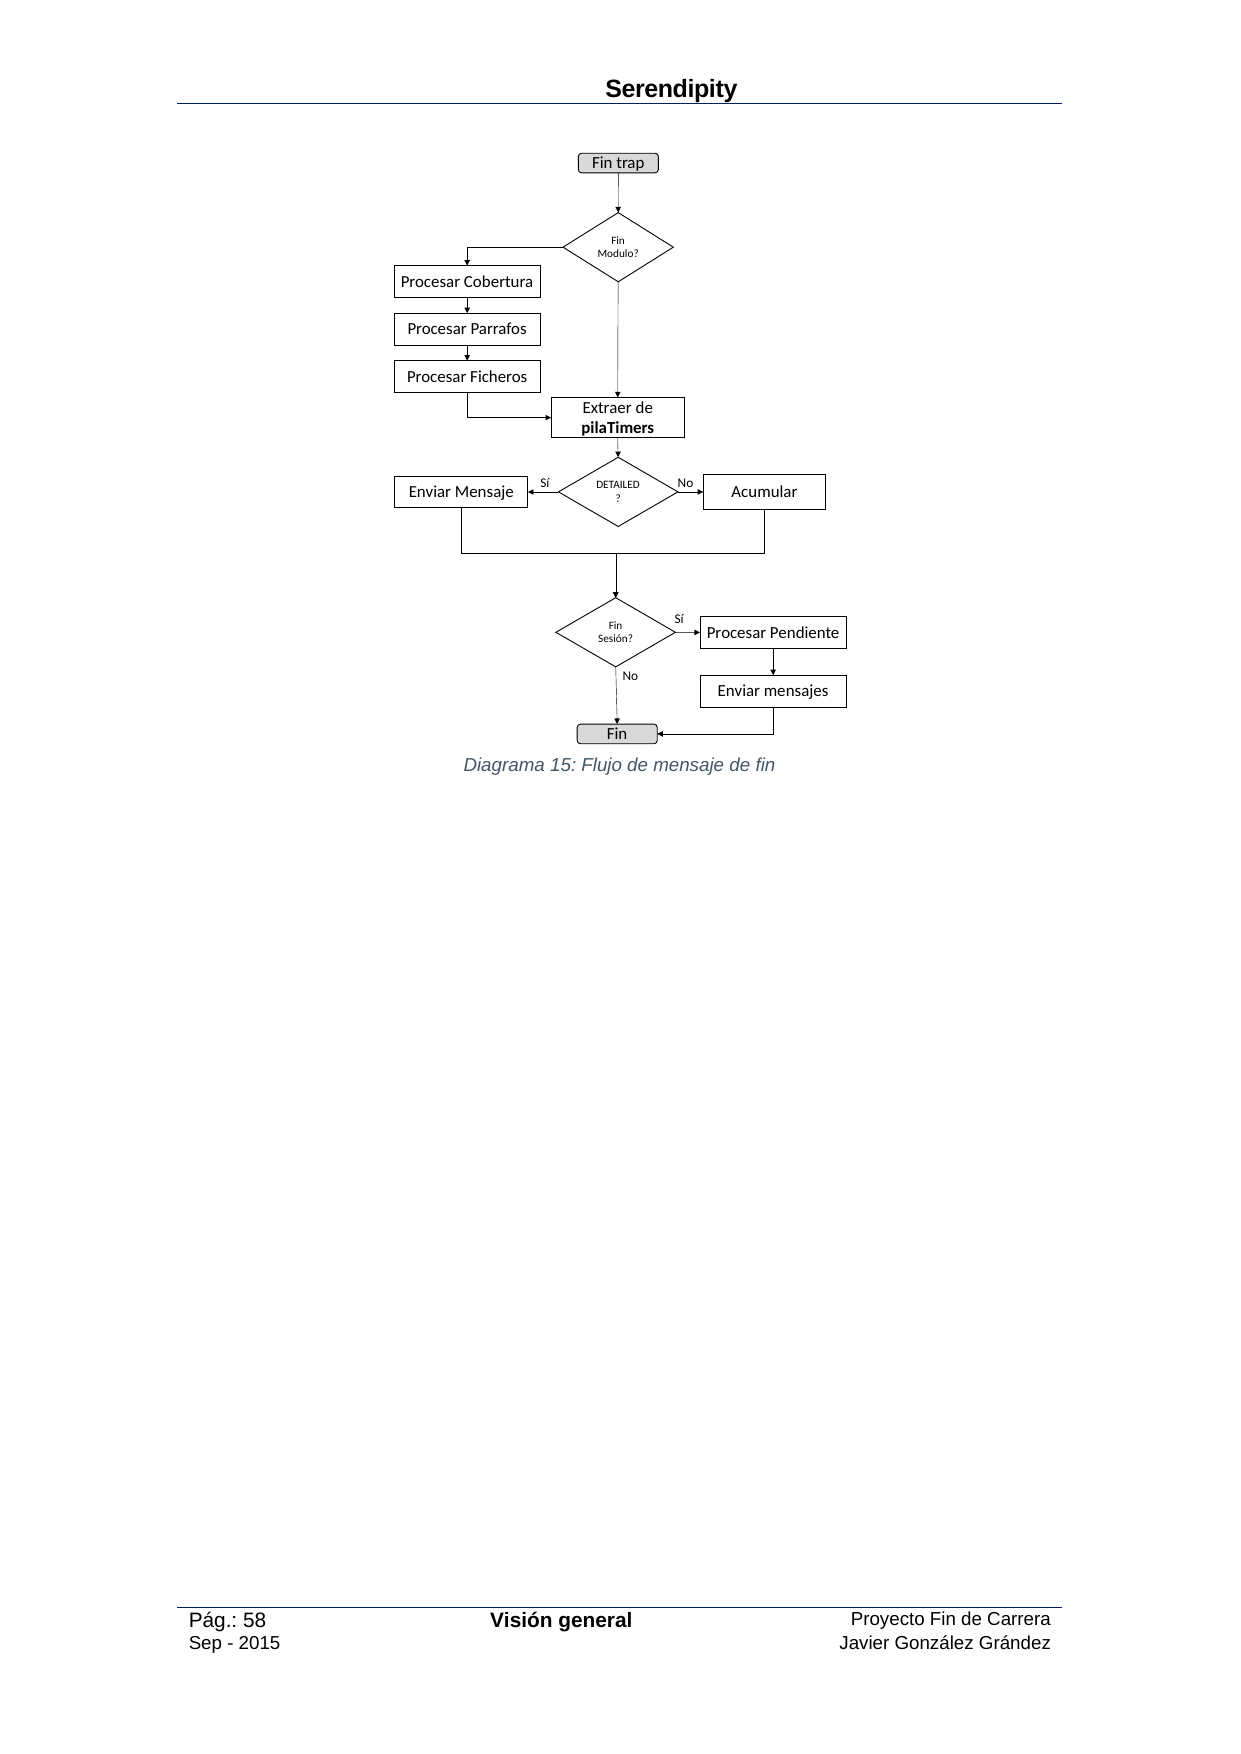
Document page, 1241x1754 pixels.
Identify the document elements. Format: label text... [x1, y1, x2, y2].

text Diagrama 15: Flujo de mensaje de fin [177, 754, 1063, 776]
